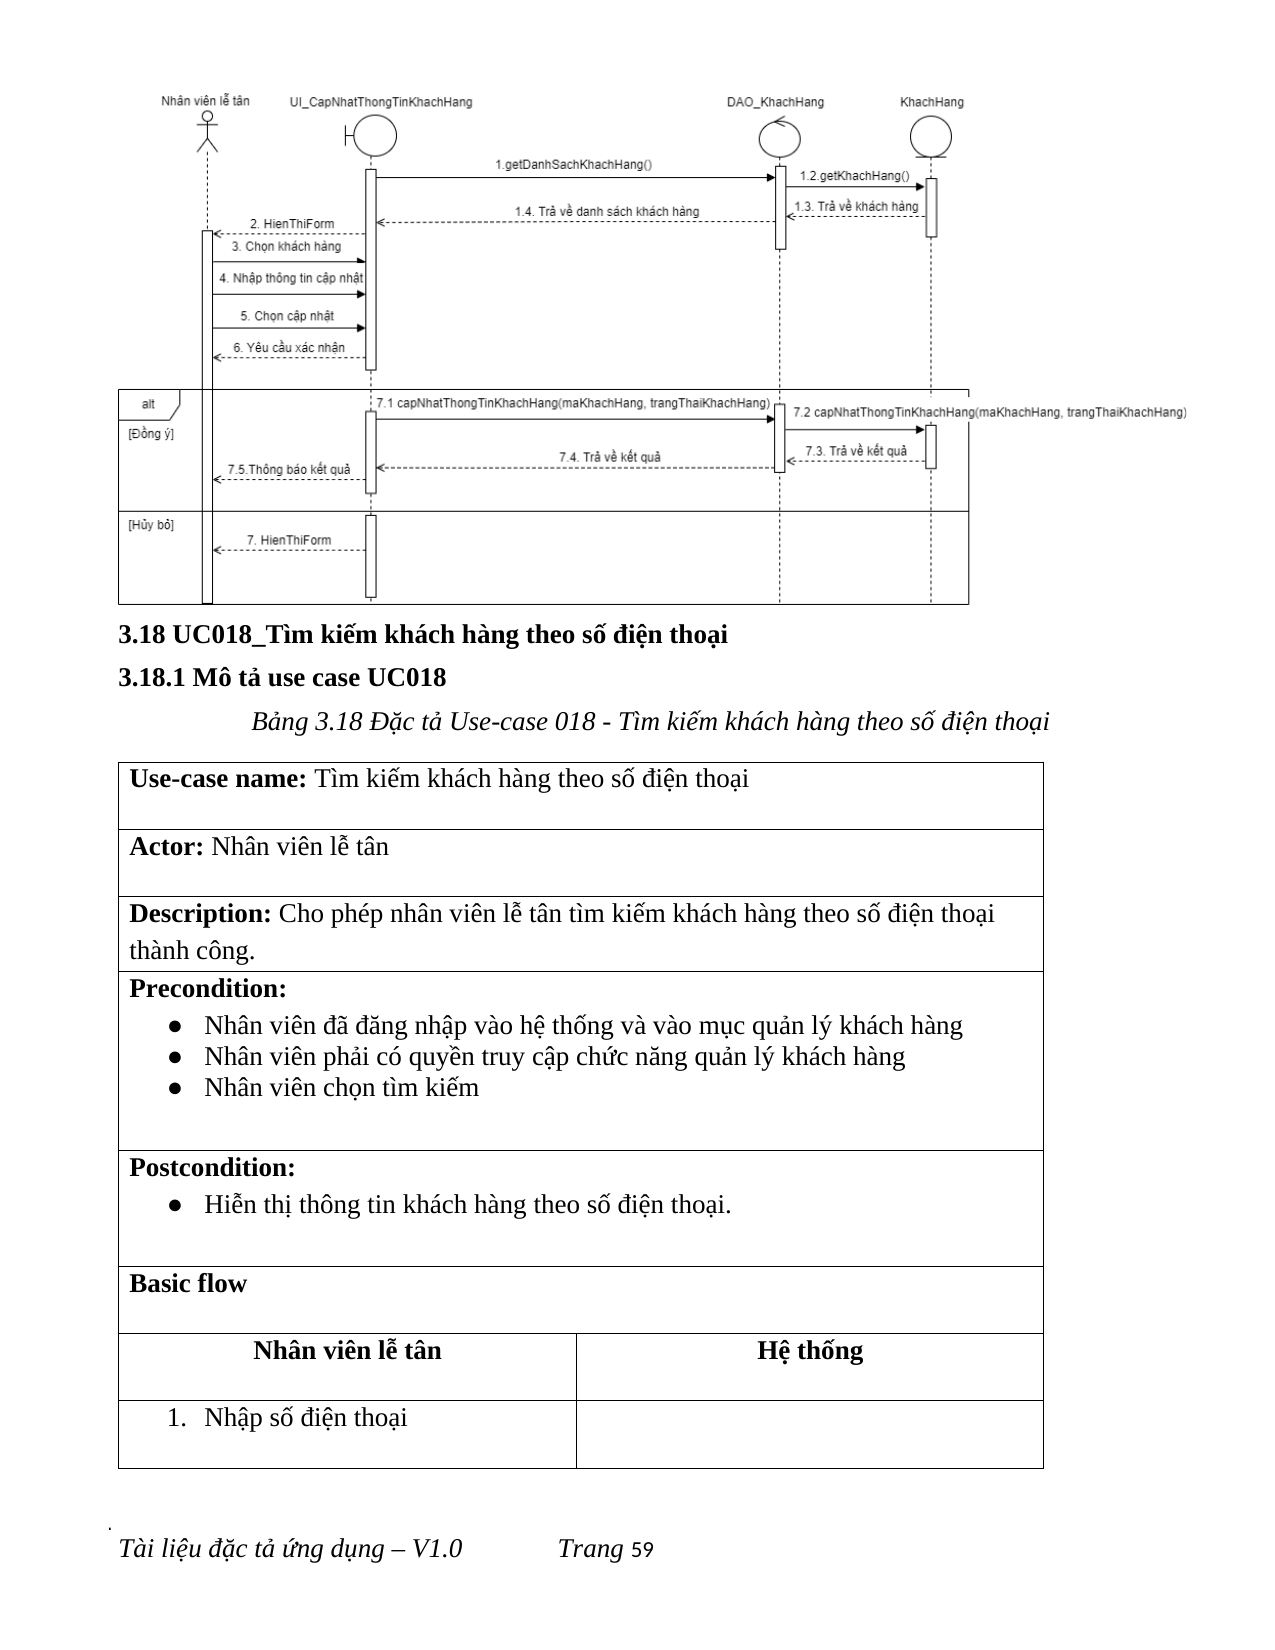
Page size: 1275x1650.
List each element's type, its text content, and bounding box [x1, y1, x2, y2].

table_cell Precondition: Nhân viên đã đăng nhập vào hệ thống và vào mục quản lý khách hàng Nhân viên phải có quyền truy cập chức năng quản lý khách hàng Nhân viên chọn tìm kiếm [119, 972, 1043, 1150]
table_cell Basic flow [119, 1267, 1043, 1333]
text 3.18 UC018_Tìm kiếm khách hàng theo số điện thoại [118, 618, 1186, 649]
table_cell [577, 1401, 1043, 1467]
table_cell Postcondition: Hiễn thị thông tin khách hàng theo số điện thoại. [119, 1151, 1043, 1266]
table_header Use-case name: Tìm kiếm khách hàng theo số điện thoại [119, 763, 1043, 829]
text Bảng 3.18 Đặc tả Use-case 018 - Tìm kiếm khách hàng theo số điện thoại [118, 705, 1186, 736]
table_cell Nhập số điện thoại [119, 1401, 576, 1467]
table_cell Actor: Nhân viên lễ tân [119, 830, 1043, 896]
table_cell Hệ thống [577, 1334, 1043, 1400]
text 3.18.1 Mô tả use case UC018 [118, 661, 1186, 693]
picture [118, 88, 1187, 606]
table_cell Nhân viên lễ tân [119, 1334, 576, 1400]
table_cell Description: Cho phép nhân viên lễ tân tìm kiếm khách hàng theo số điện thoại thành công. [119, 897, 1043, 971]
